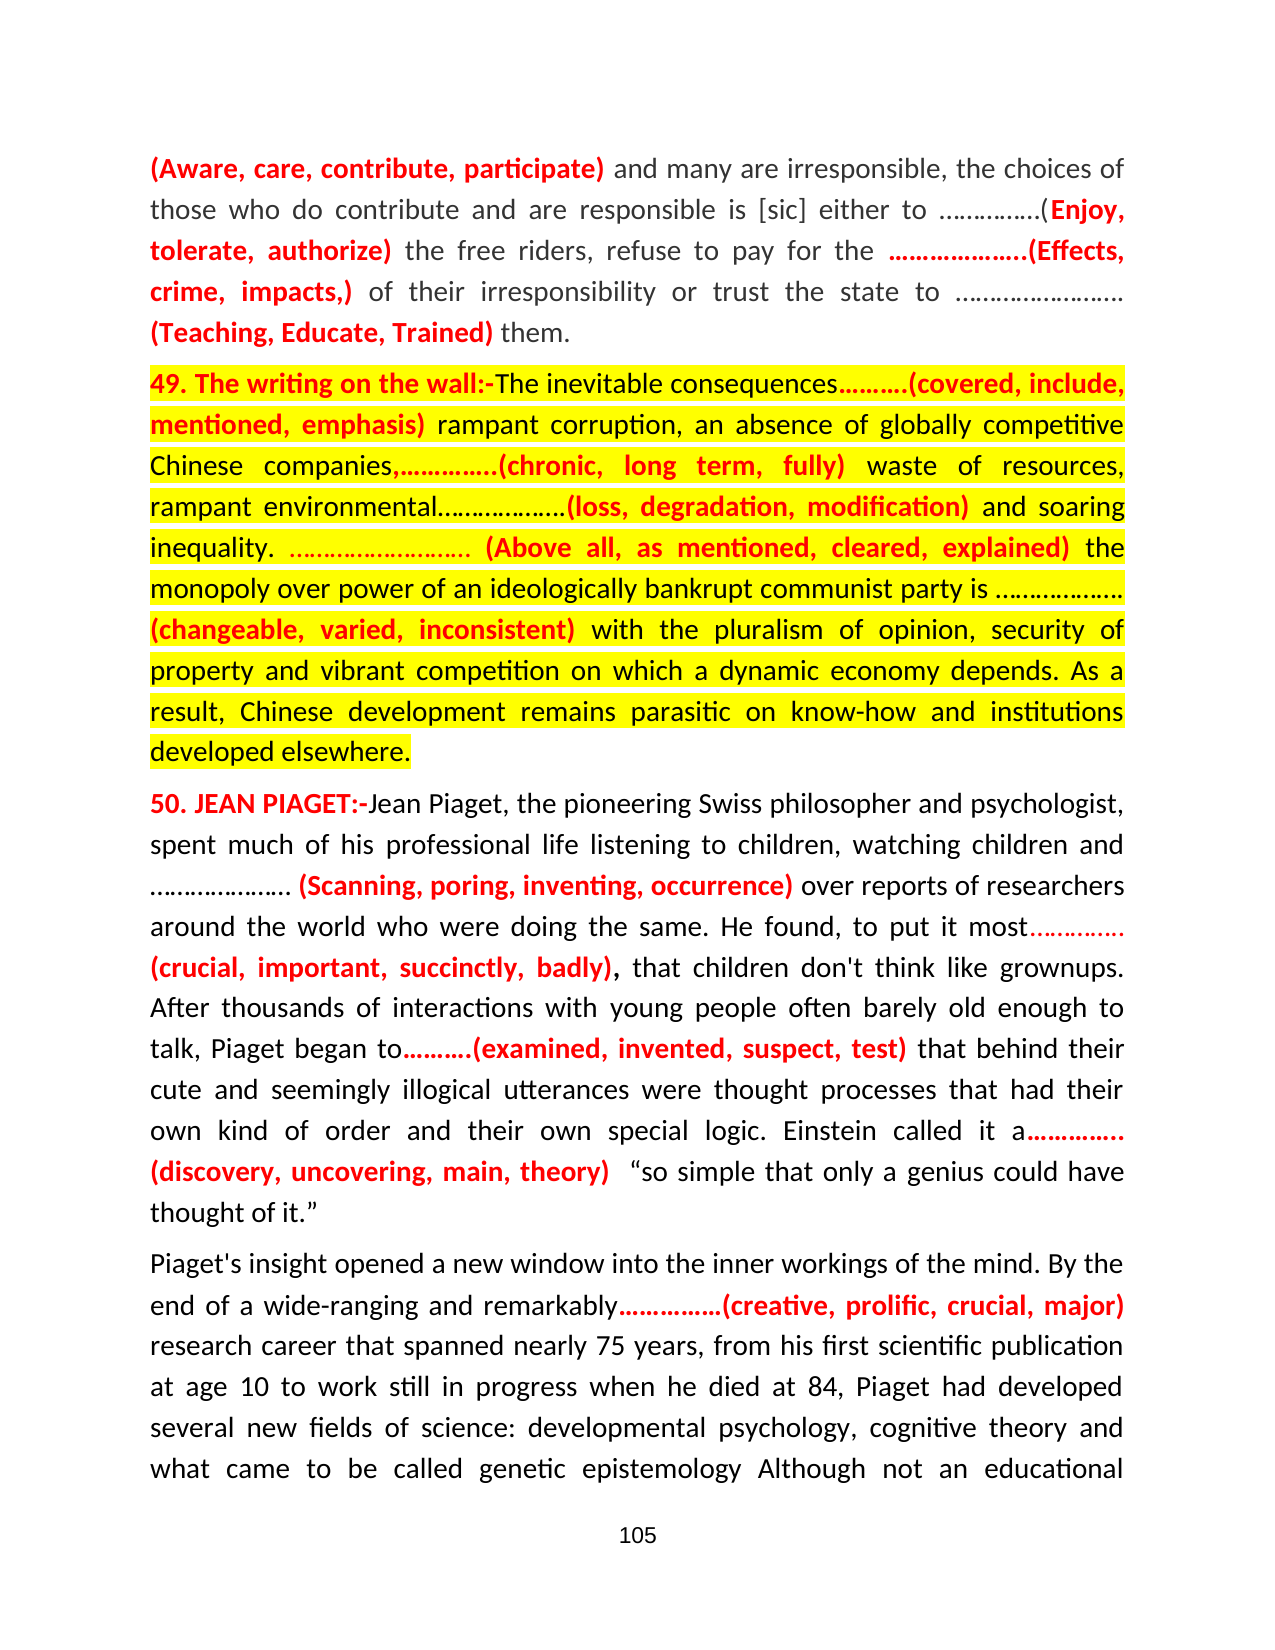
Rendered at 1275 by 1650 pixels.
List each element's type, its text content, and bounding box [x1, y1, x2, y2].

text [150, 150, 1125, 349]
text 50. JEAN PIAGET:-Jean Piaget, the pioneering Swiss philosopher and psychologist, spent much of his professional life listening to children, watching children and ………………… (Scanning, poring, inventing, occurrence) over reports of researchers around the world who were doing the same. He found, to put it most…………..(crucial, important, succinctly, badly), that children don't think like grownups. After thousands of interactions with young people often barely old enough to talk, Piaget began to……….(examined, invented, suspect, test) that behind their cute and seemingly illogical utterances were thought processes that had their own kind of order and their own special logic. Einstein called it a…………..(discovery, uncovering, main, theory) “so simple that only a genius could have thought of it.” [150, 785, 1125, 1230]
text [150, 1246, 1125, 1486]
